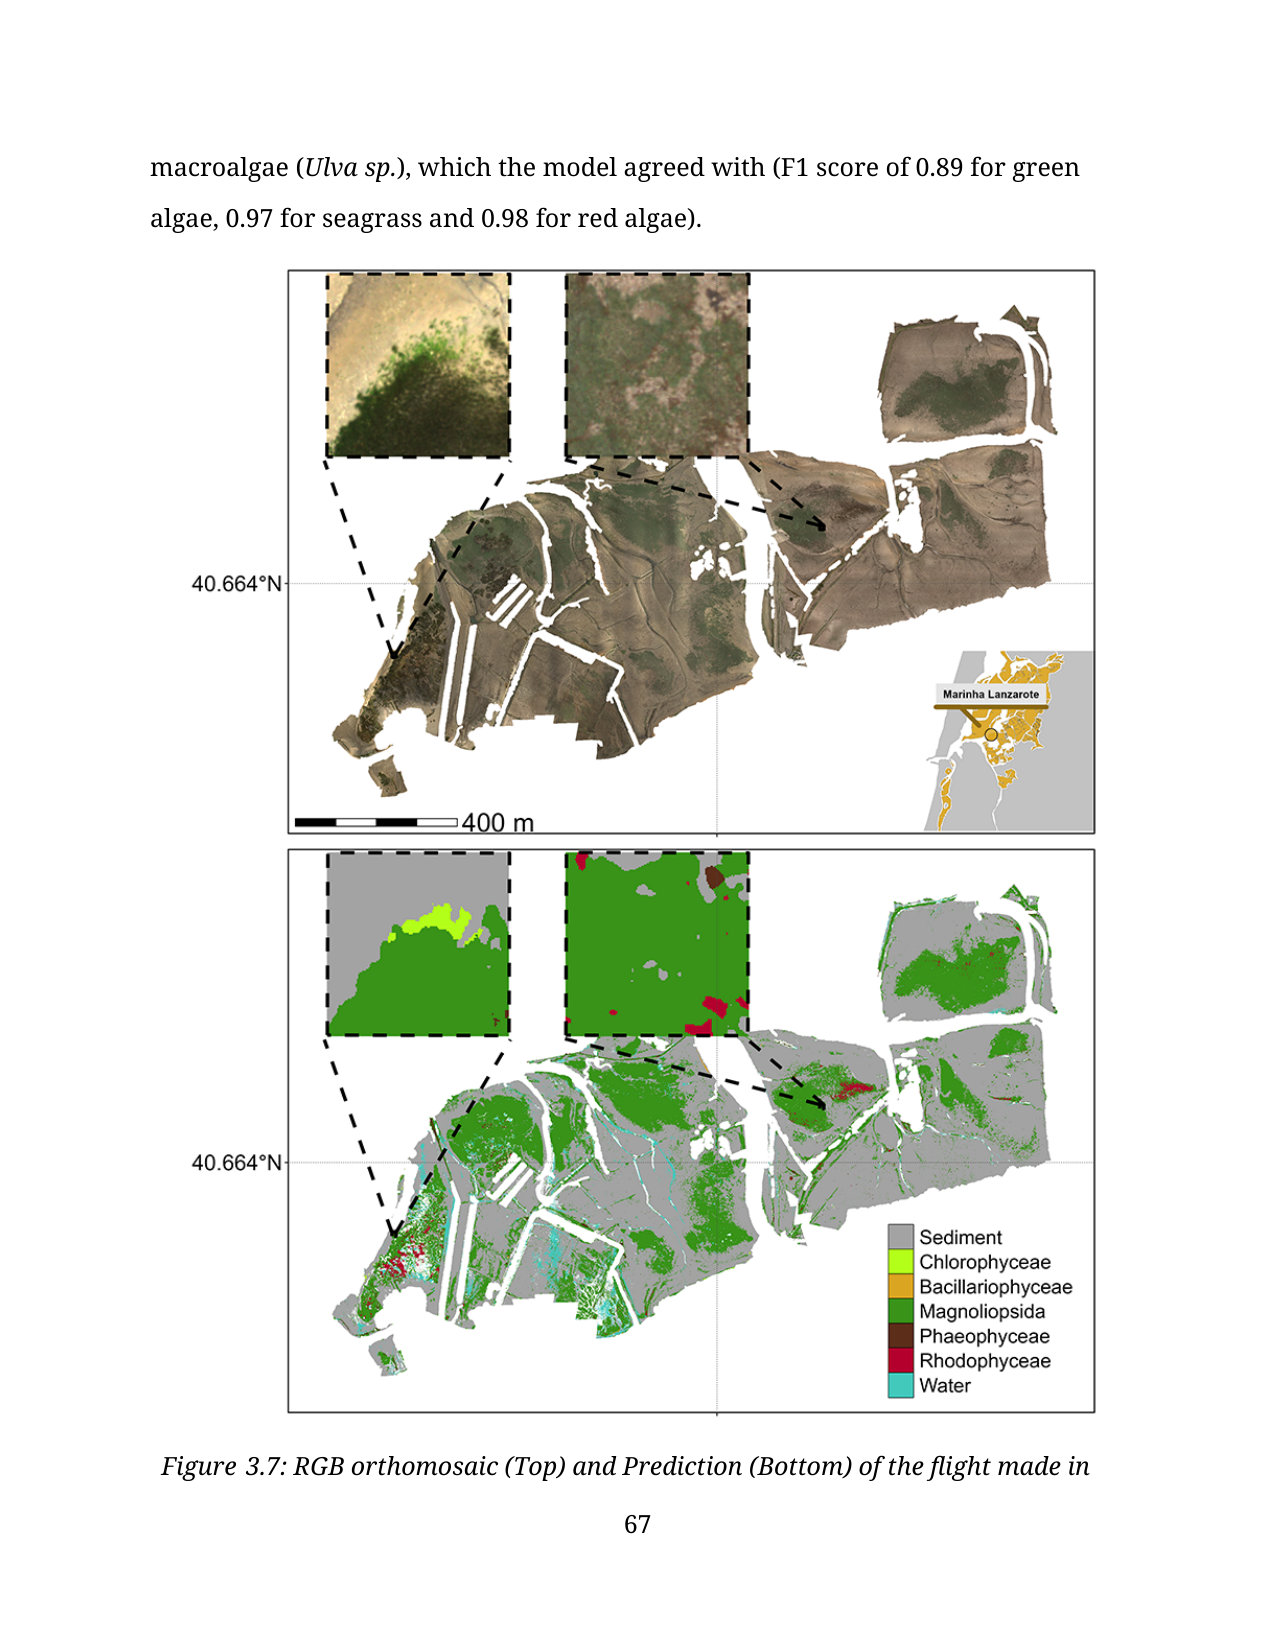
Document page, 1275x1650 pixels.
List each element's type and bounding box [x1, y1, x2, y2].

picture [180, 258, 1107, 1428]
table_header [150, 258, 1125, 1483]
text [150, 150, 1125, 235]
